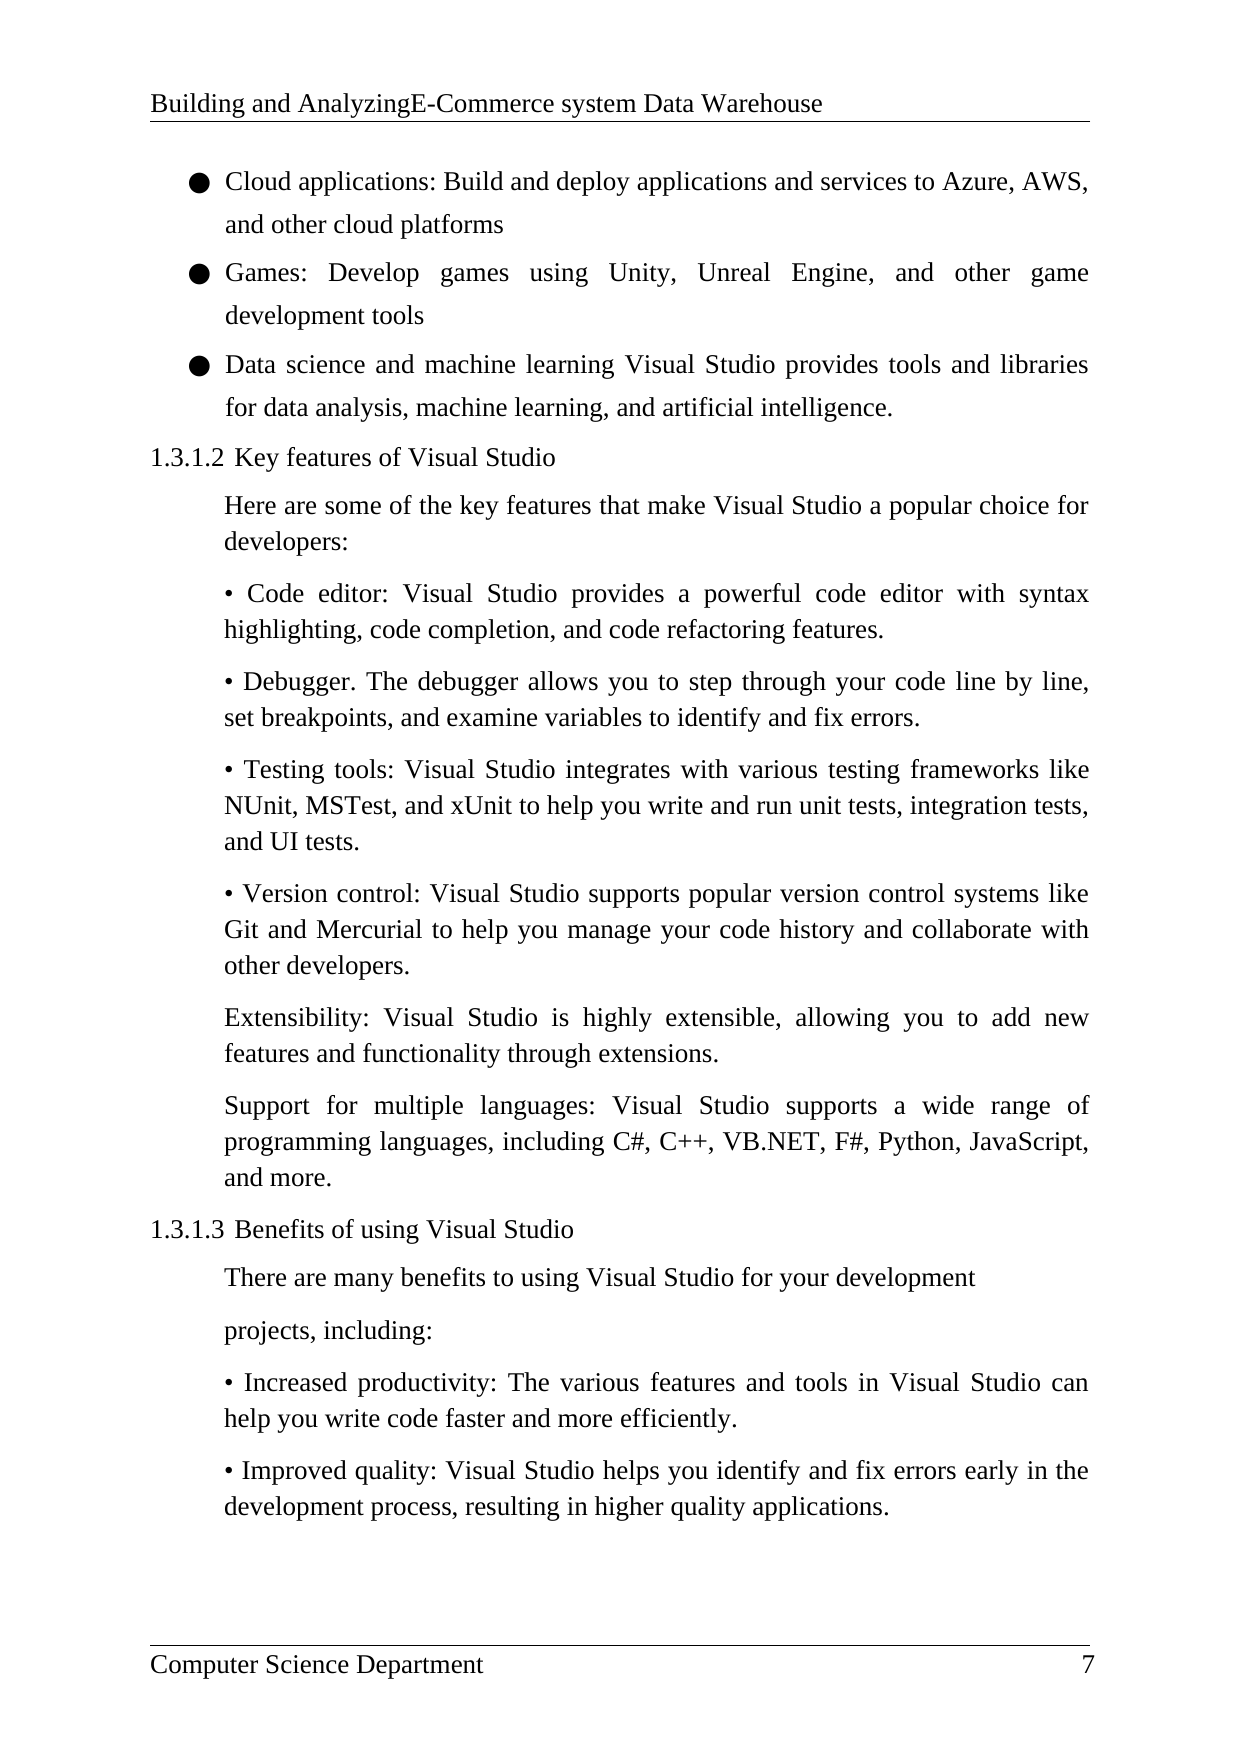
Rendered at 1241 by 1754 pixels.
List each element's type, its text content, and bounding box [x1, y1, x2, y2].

list Cloud applications: Build and deploy applications and services to Azure, AWS, and other cloud platforms [187, 150, 1090, 239]
text Support for multiple languages: Visual Studio supports a wide range of programming languages, including C#, C++, VB.NET, F#, Python, JavaScript, and more. [224, 1089, 1090, 1192]
text • Code editor: Visual Studio provides a powerful code editor with syntax highlighting, code completion, and code refactoring features. [224, 577, 1090, 644]
text projects, including: [224, 1314, 1090, 1345]
text • Version control: Visual Studio supports popular version control systems like Git and Mercurial to help you manage your code history and collaborate with other developers. [224, 877, 1090, 980]
text Extensibility: Visual Studio is highly extensible, allowing you to add new features and functionality through extensions. [224, 1001, 1090, 1068]
text • Debugger. The debugger allows you to step through your code line by line, set breakpoints, and examine variables to identify and fix errors. [224, 666, 1090, 732]
text • Testing tools: Visual Studio integrates with various testing frameworks like NUnit, MSTest, and xUnit to help you write and run unit tests, integration tests, and UI tests. [224, 754, 1090, 856]
list Data science and machine learning Visual Studio provides tools and libraries for data analysis, machine learning, and artificial intelligence. [187, 333, 1090, 422]
text • Increased productivity: The various features and tools in Visual Studio can help you write code faster and more efficiently. [224, 1366, 1090, 1433]
subtitle Key features of Visual Studio [150, 441, 1090, 472]
text • Improved quality: Visual Studio helps you identify and fix errors early in the development process, resulting in higher quality applications. [224, 1454, 1090, 1521]
subtitle Benefits of using Visual Studio [150, 1213, 1090, 1244]
list Games: Develop games using Unity, Unreal Engine, and other game development tools [187, 241, 1090, 331]
text Here are some of the key features that make Visual Studio a popular choice for developers: [224, 489, 1090, 556]
text There are many benefits to using Visual Studio for your development [224, 1262, 1090, 1293]
